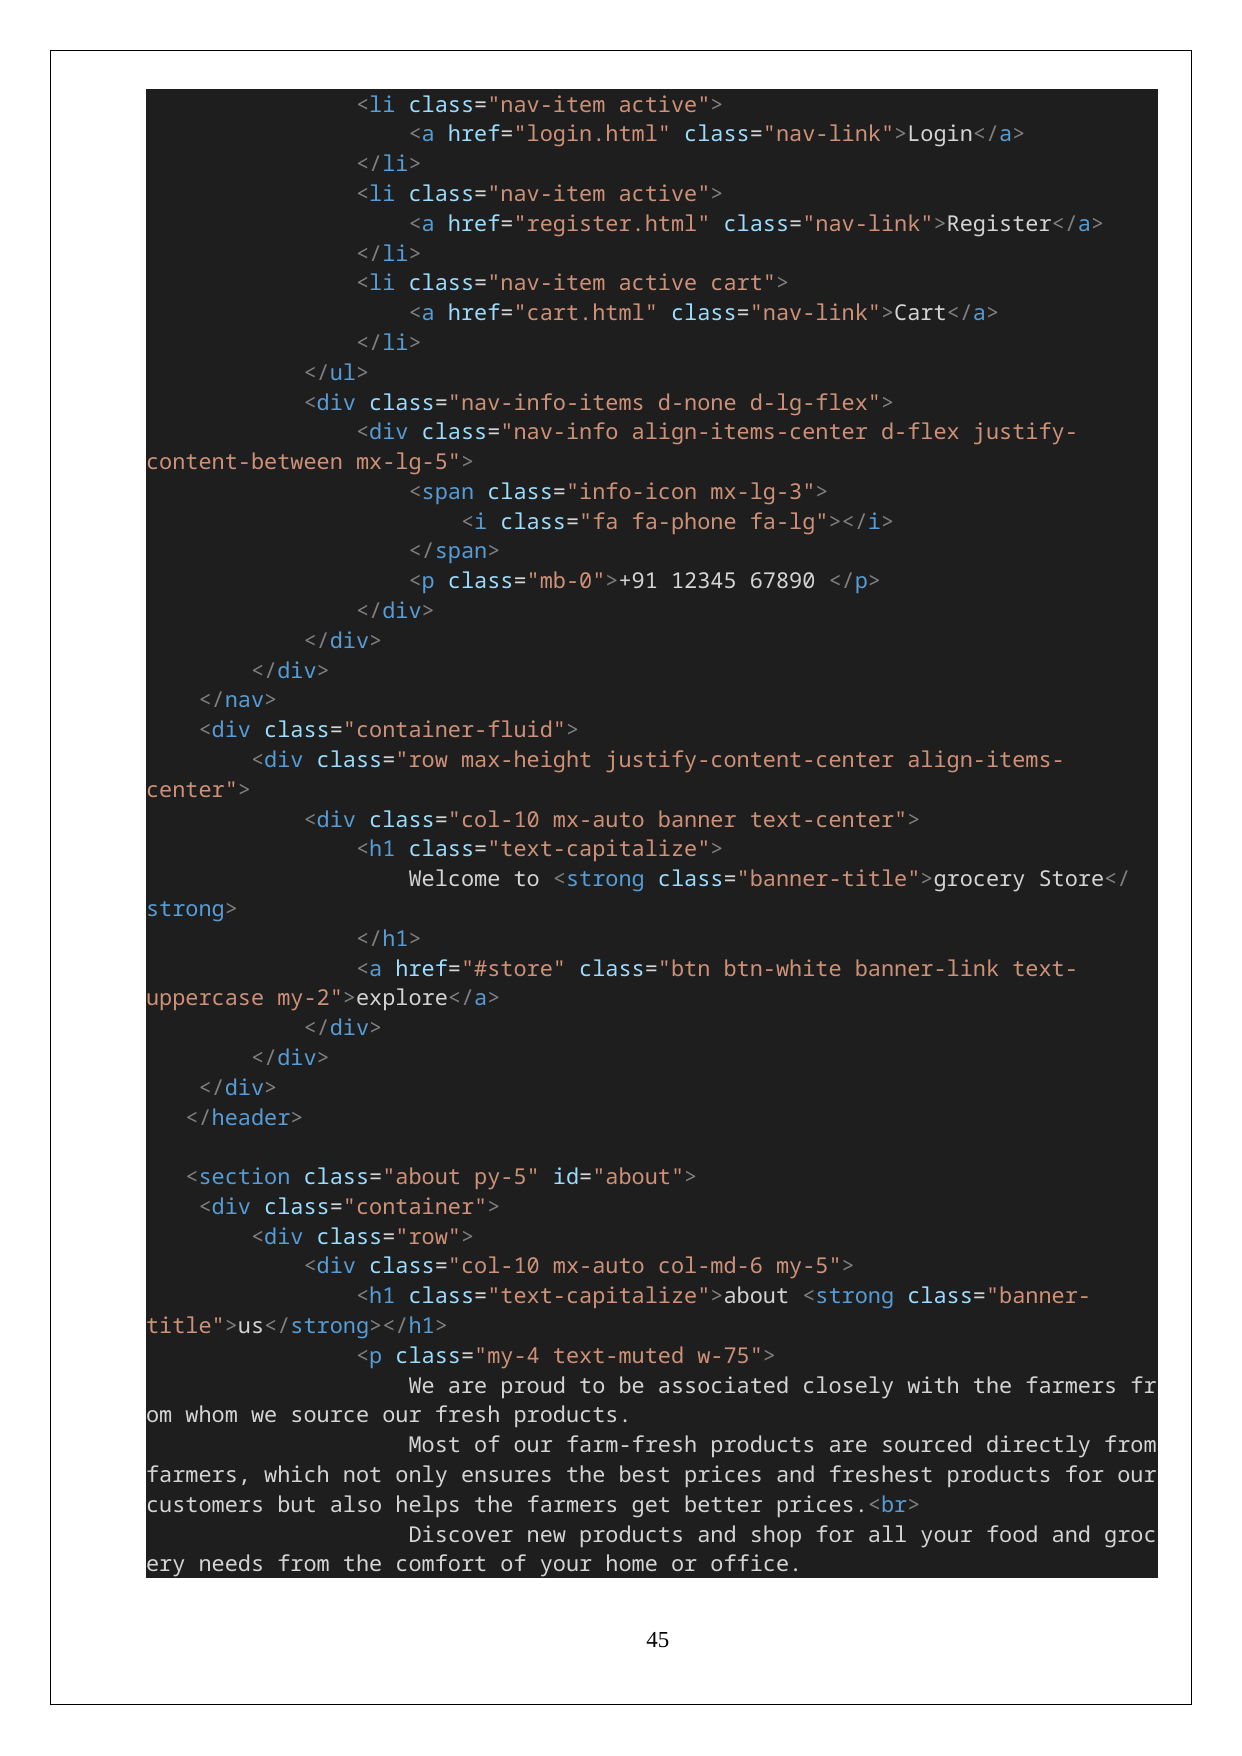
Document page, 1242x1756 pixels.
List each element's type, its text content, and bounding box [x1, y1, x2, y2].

text <div class="container-fluid"> [146, 714, 1158, 744]
text <li class="nav-item active"> [146, 178, 1158, 208]
text <div class="col-10 mx-auto banner text-center"> [146, 804, 1158, 833]
text </div> [146, 625, 1158, 655]
text <a href="#store" class="btn btn-white banner-link text-uppercase my-2">explore</a> [146, 953, 1158, 1012]
text <h1 class="text-capitalize"> [146, 833, 1158, 863]
text <a href="cart.html" class="nav-link">Cart</a> [146, 297, 1158, 327]
text <div class="col-10 mx-auto col-md-6 my-5"> [146, 1251, 1158, 1280]
text <p class="mb-0">+91 12345 67890 </p> [146, 565, 1158, 595]
text </li> [146, 327, 1158, 357]
text <section class="about py-5" id="about"> [146, 1161, 1158, 1191]
text </li> [146, 238, 1158, 267]
text </nav> [146, 684, 1158, 714]
text <div class="nav-info-items d-none d-lg-flex"> [146, 387, 1158, 416]
text </div> [146, 595, 1158, 625]
text <div class="row"> [146, 1221, 1158, 1251]
text Most of our farm-fresh products are sourced directly from farmers, which not only ensures the best prices and freshest products for our customers but also helps the farmers get better prices.<br> [146, 1429, 1158, 1519]
text <p class="my-4 text-muted w-75"> [146, 1340, 1158, 1370]
text <span class="info-icon mx-lg-3"> [146, 476, 1158, 506]
text Welcome to <strong class="banner-title">grocery Store</strong> [146, 863, 1158, 923]
text <h1 class="text-capitalize">about <strong class="banner-title">us</strong></h1> [146, 1280, 1158, 1340]
text </ul> [146, 357, 1158, 387]
text Discover new products and shop for all your food and grocery needs from the comfort of your home or office. [146, 1519, 1158, 1578]
text <li class="nav-item active"> [146, 89, 1158, 118]
text <li class="nav-item active cart"> [146, 267, 1158, 297]
text <a href="register.html" class="nav-link">Register</a> [146, 208, 1158, 238]
text We are proud to be associated closely with the farmers from whom we source our fresh products. [146, 1370, 1158, 1429]
text </div> [146, 1012, 1158, 1042]
text <a href="login.html" class="nav-link">Login</a> [146, 118, 1158, 148]
text </span> [146, 536, 1158, 565]
text </div> [146, 1072, 1158, 1102]
text </h1> [146, 923, 1158, 953]
text <div class="nav-info align-items-center d-flex justify-content-between mx-lg-5"> [146, 416, 1158, 476]
text </li> [146, 148, 1158, 178]
text <div class="container"> [146, 1191, 1158, 1221]
text <div class="row max-height justify-content-center align-items-center"> [146, 744, 1158, 804]
text </div> [146, 655, 1158, 684]
text </div> [146, 1042, 1158, 1072]
text <i class="fa fa-phone fa-lg"></i> [146, 506, 1158, 536]
text </header> [146, 1102, 1158, 1131]
